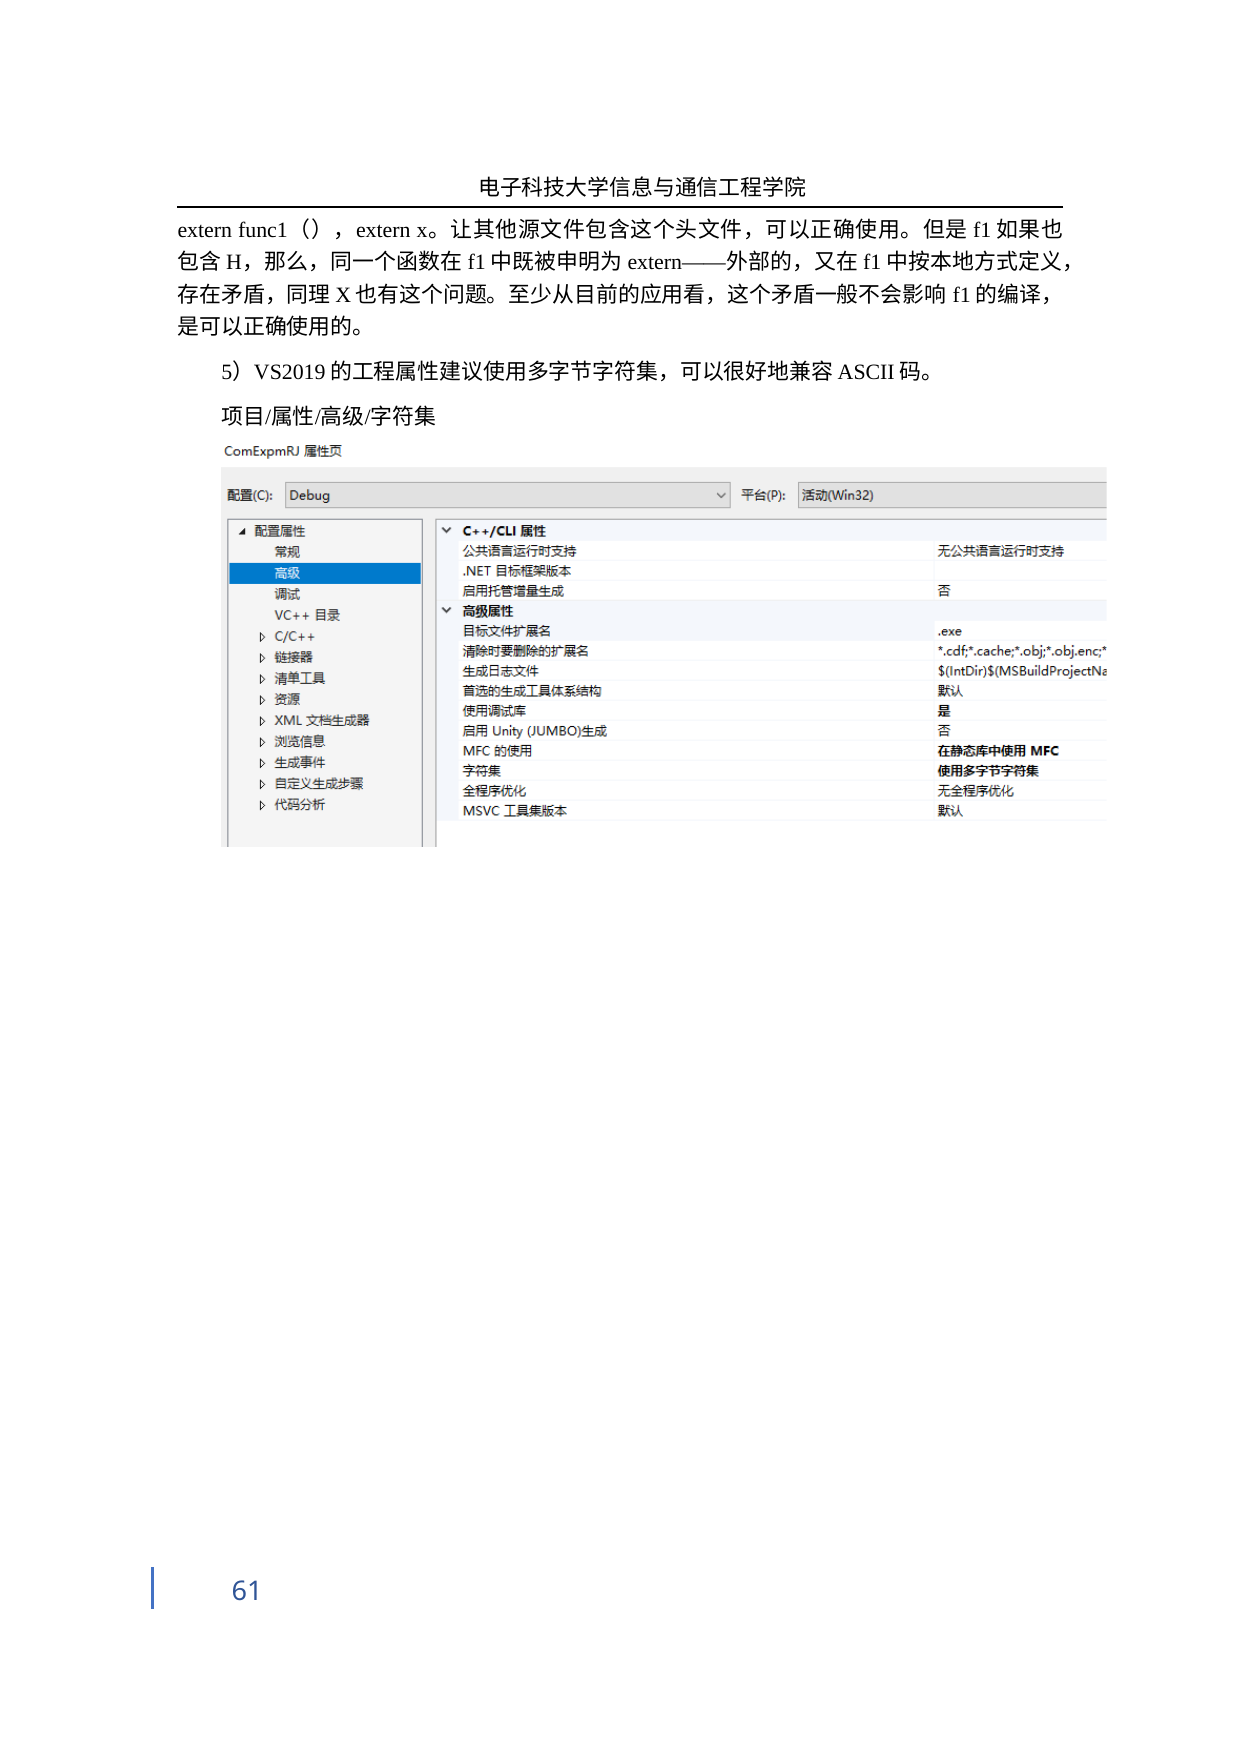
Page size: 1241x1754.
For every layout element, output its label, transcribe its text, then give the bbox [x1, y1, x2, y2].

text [177, 211, 1063, 341]
text 5）VS2019的工程属性建议使用多字节字符集，可以很好地兼容ASCII码。 [177, 354, 1063, 386]
text 项目/属性/高级/字符集 [177, 399, 1063, 431]
